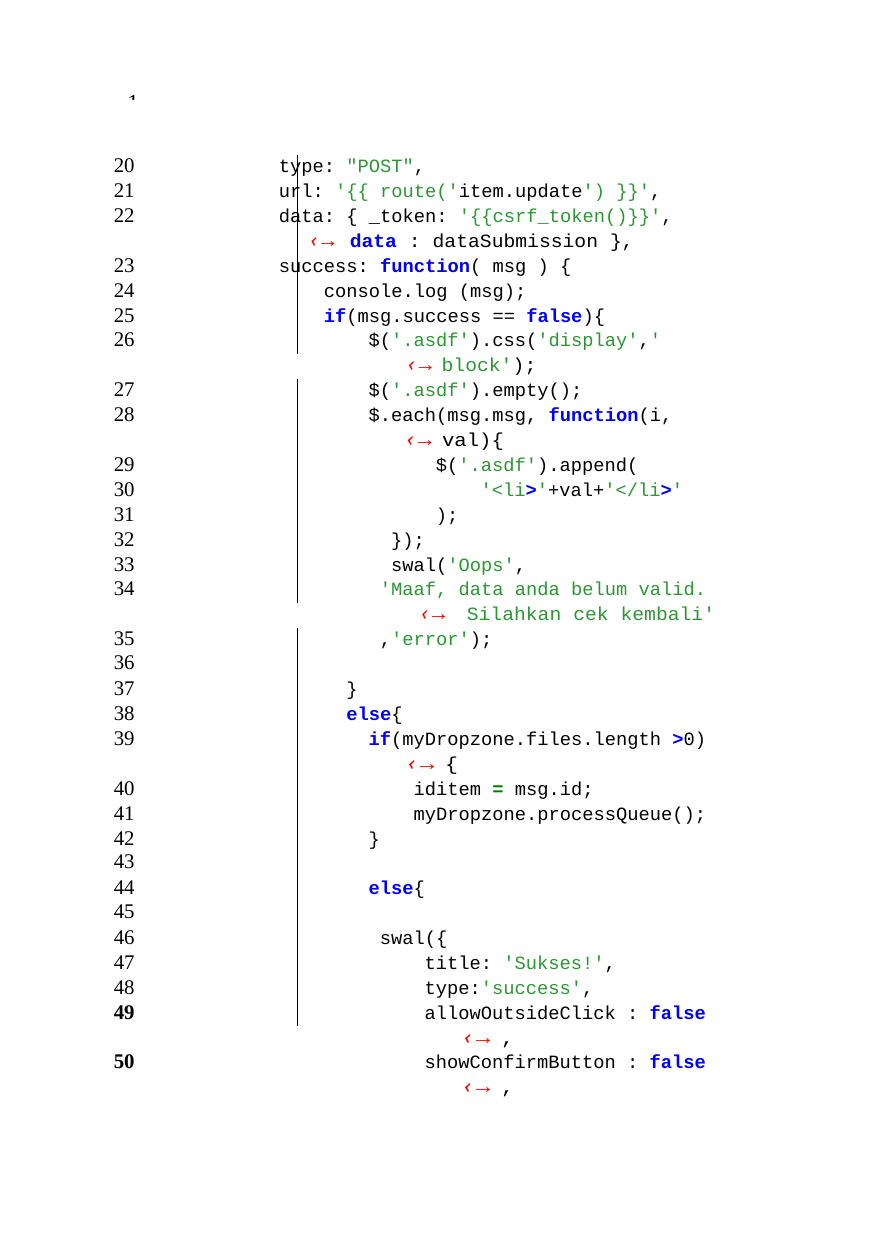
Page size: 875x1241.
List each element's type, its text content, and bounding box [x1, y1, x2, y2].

list url: '{{ route('item.update') }}', [113, 178, 755, 203]
list if(myDropzone.files.length >0) [113, 725, 755, 750]
list swal({ [113, 924, 755, 949]
text 31 ); [113, 501, 699, 526]
list iditem = msg.id; [113, 775, 755, 800]
text ‹→ , [236, 1024, 742, 1049]
text 37 } [113, 676, 699, 701]
list showConfirmButton : false [113, 1049, 755, 1074]
text ‹→ Silahkan cek kembali' [421, 601, 755, 626]
list ,'error'); [113, 626, 755, 651]
text ‹→ { [232, 750, 634, 775]
list myDropzone.processQueue(); [113, 800, 755, 825]
list else{ [113, 701, 755, 725]
list data: { _token: '{{csrf_token()}}', [113, 203, 755, 227]
text 32 }); [113, 526, 699, 551]
text 36 [113, 651, 699, 674]
list $('.asdf').append( [113, 452, 755, 476]
text 43 [113, 850, 699, 874]
text 27 $('.asdf').empty(); [113, 377, 699, 402]
text 45 [113, 900, 699, 923]
list title: 'Sukses!', [113, 949, 755, 974]
list $('.asdf').css('display',' [113, 327, 755, 352]
list allowOutsideClick : false [113, 999, 755, 1024]
list success: function( msg ) { [113, 252, 755, 277]
list console.log (msg); [113, 277, 755, 302]
list 'Maaf, data anda belum valid. [113, 576, 755, 601]
text ‹→ val){ [236, 427, 674, 452]
text ‹→ , [236, 1074, 742, 1099]
list type: "POST", [113, 153, 755, 178]
text 30 '<li>'+val+'</li>' [113, 476, 699, 501]
text 44 else{ [113, 875, 699, 900]
text 42 } [113, 825, 699, 850]
list $.each(msg.msg, function(i, [113, 402, 755, 427]
list if(msg.success == false){ [113, 302, 755, 327]
list type:'success', [113, 974, 755, 999]
text ‹→ data : dataSubmission }, [236, 227, 708, 252]
list swal('Oops', [113, 551, 755, 576]
text ‹→ block'); [236, 352, 708, 377]
